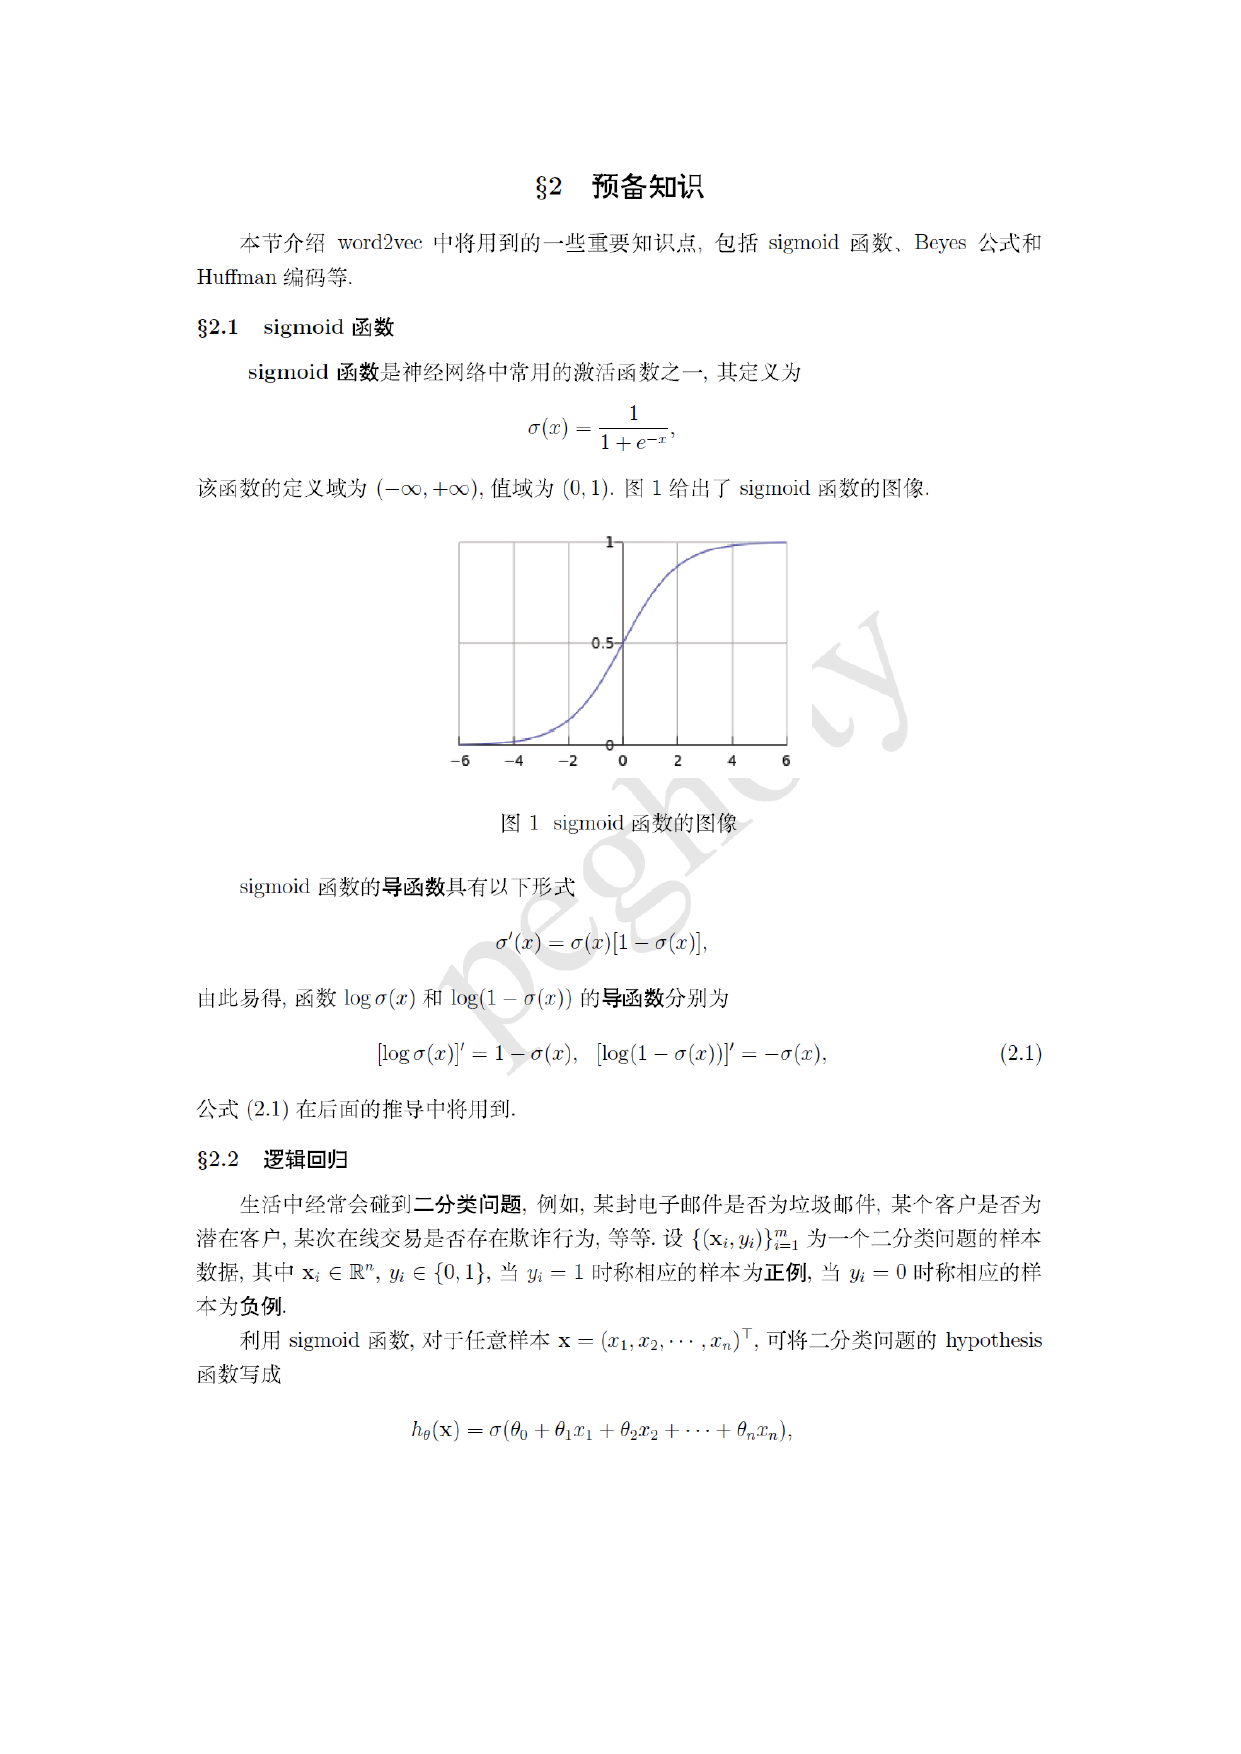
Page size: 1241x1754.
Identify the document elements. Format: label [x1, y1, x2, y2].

picture [187, 162, 1053, 1450]
